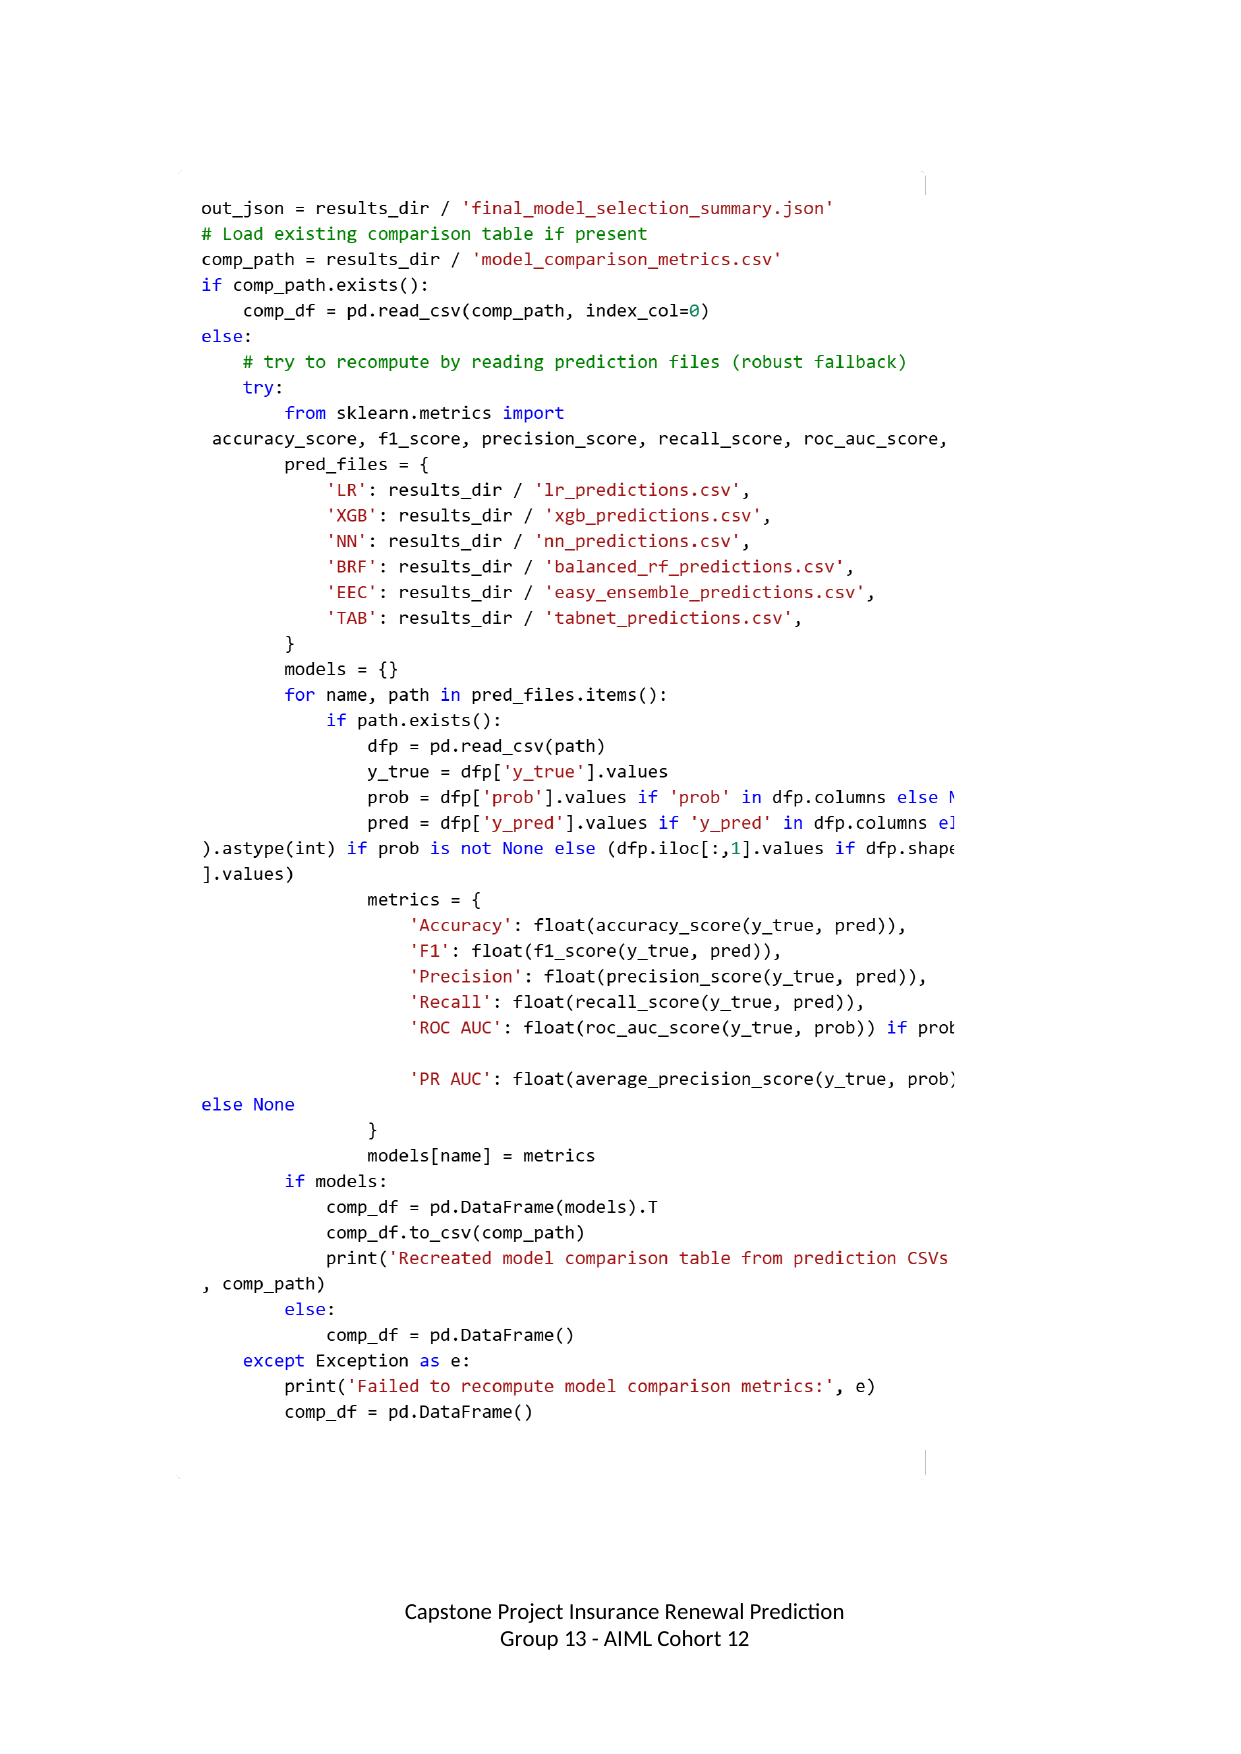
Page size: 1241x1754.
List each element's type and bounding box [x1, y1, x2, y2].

picture [147, 141, 955, 1509]
